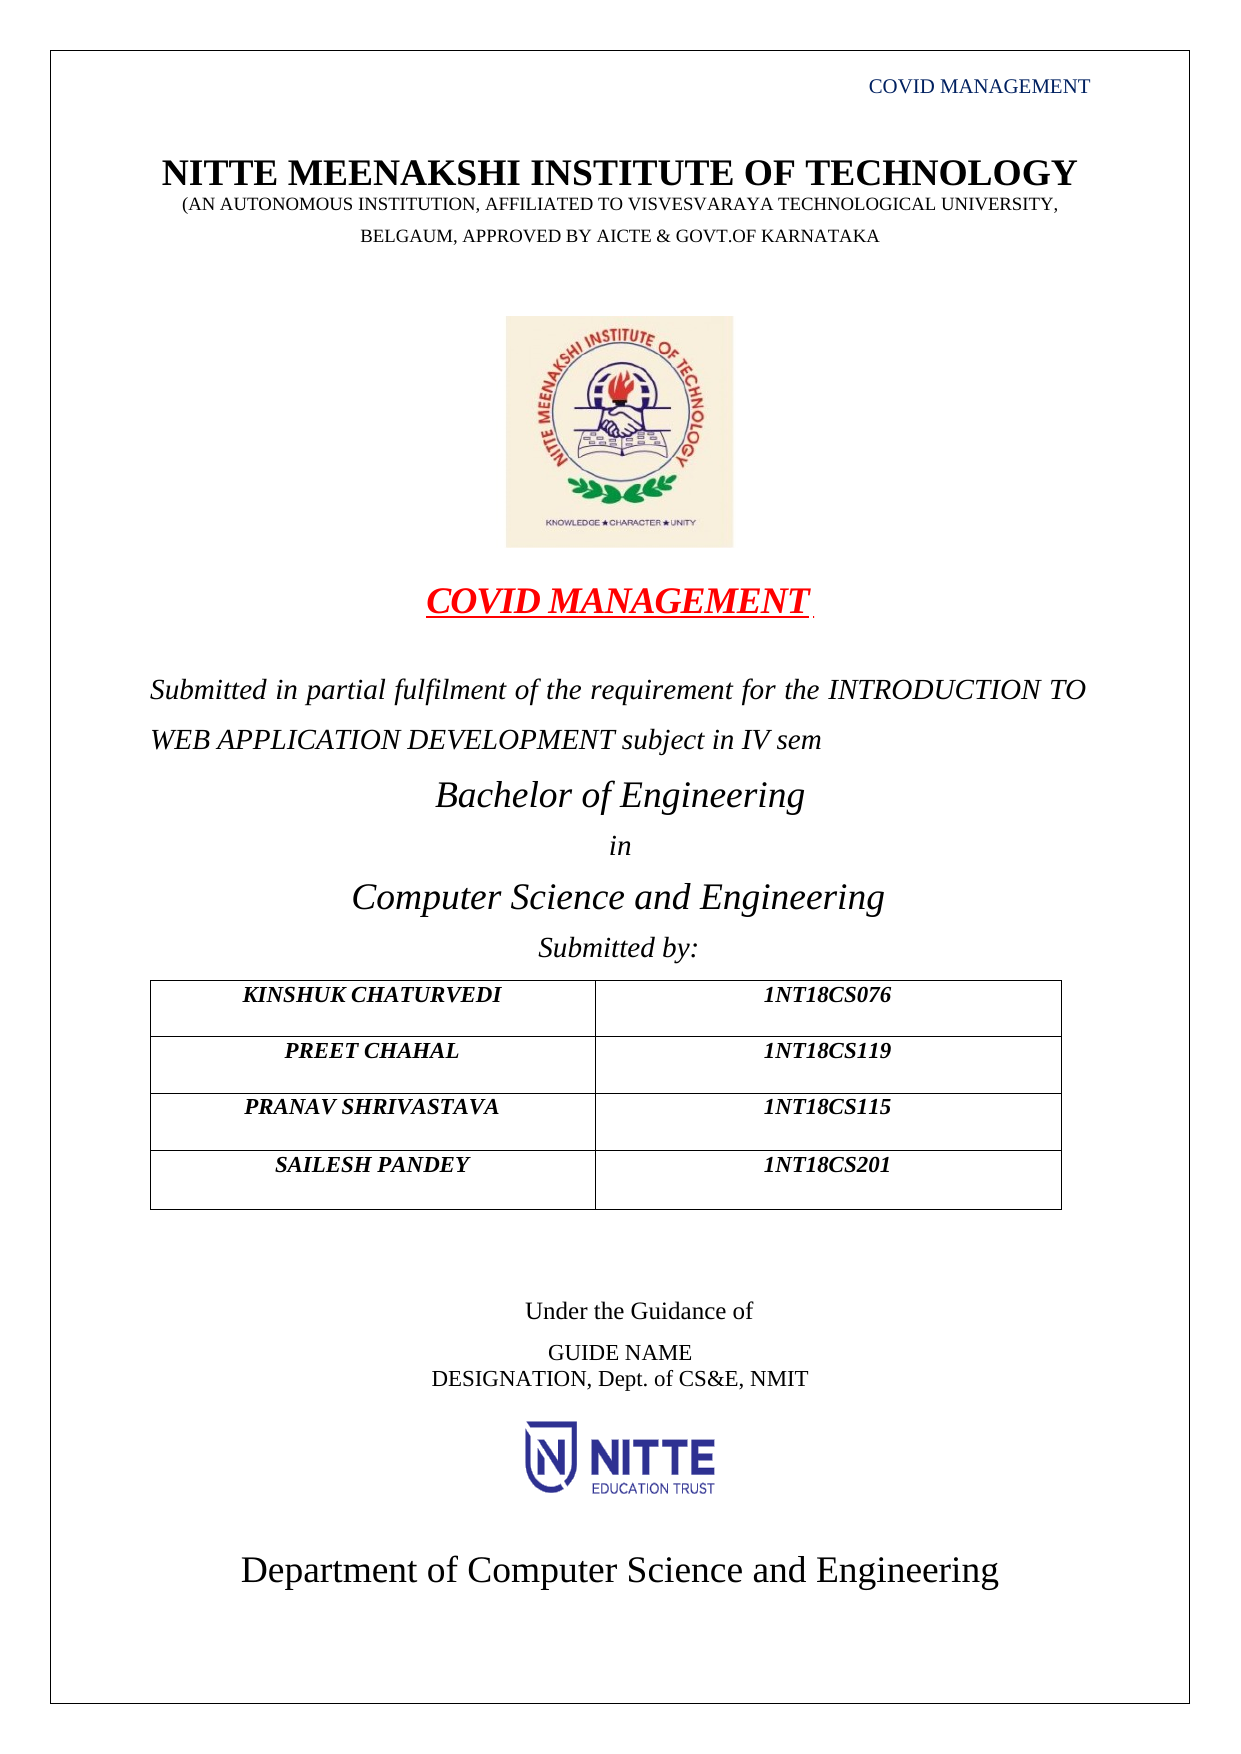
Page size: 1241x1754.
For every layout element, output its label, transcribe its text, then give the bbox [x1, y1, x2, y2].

text (AN AUTONOMOUS INSTITUTION, AFFILIATED TO VISVESVARAYA TECHNOLOGICAL UNIVERSITY, BELGAUM, APPROVED BY AICTE & GOVT.OF KARNATAKA [150, 193, 1090, 247]
table_cell 1NT18CS115 [596, 1094, 1061, 1150]
text Submitted in partial fulfilment of the requirement for the INTRODUCTION TO WEB APPLICATION DEVELOPMENT subject in IV sem [150, 672, 1090, 756]
text Submitted by: [150, 930, 1090, 963]
text COVID MANAGEMENT [150, 578, 1090, 622]
picture [524, 1417, 716, 1495]
text GUIDE NAME [150, 1339, 1090, 1365]
text Computer Science and Engineering [150, 874, 1090, 917]
text Department of Computer Science and Engineering [150, 1547, 1090, 1590]
list Under the Guidance of [466, 1296, 1090, 1324]
table_cell PRANAV SHRIVASTAVA [151, 1094, 595, 1150]
text DESIGNATION, Dept. of CS&E, NMIT [150, 1365, 1090, 1392]
table_cell SAILESH PANDEY [151, 1151, 595, 1208]
text NITTE MEENAKSHI INSTITUTE OF TECHNOLOGY [150, 150, 1090, 193]
table_cell 1NT18CS201 [596, 1151, 1061, 1208]
picture [466, 316, 774, 548]
table_header 1NT18CS076 [596, 981, 1061, 1036]
text in [150, 828, 1090, 862]
table_header KINSHUK CHATURVEDI [151, 981, 595, 1036]
text Bachelor of Engineering [150, 772, 1090, 816]
table_cell 1NT18CS119 [596, 1037, 1061, 1092]
table_cell PREET CHAHAL [151, 1037, 595, 1092]
